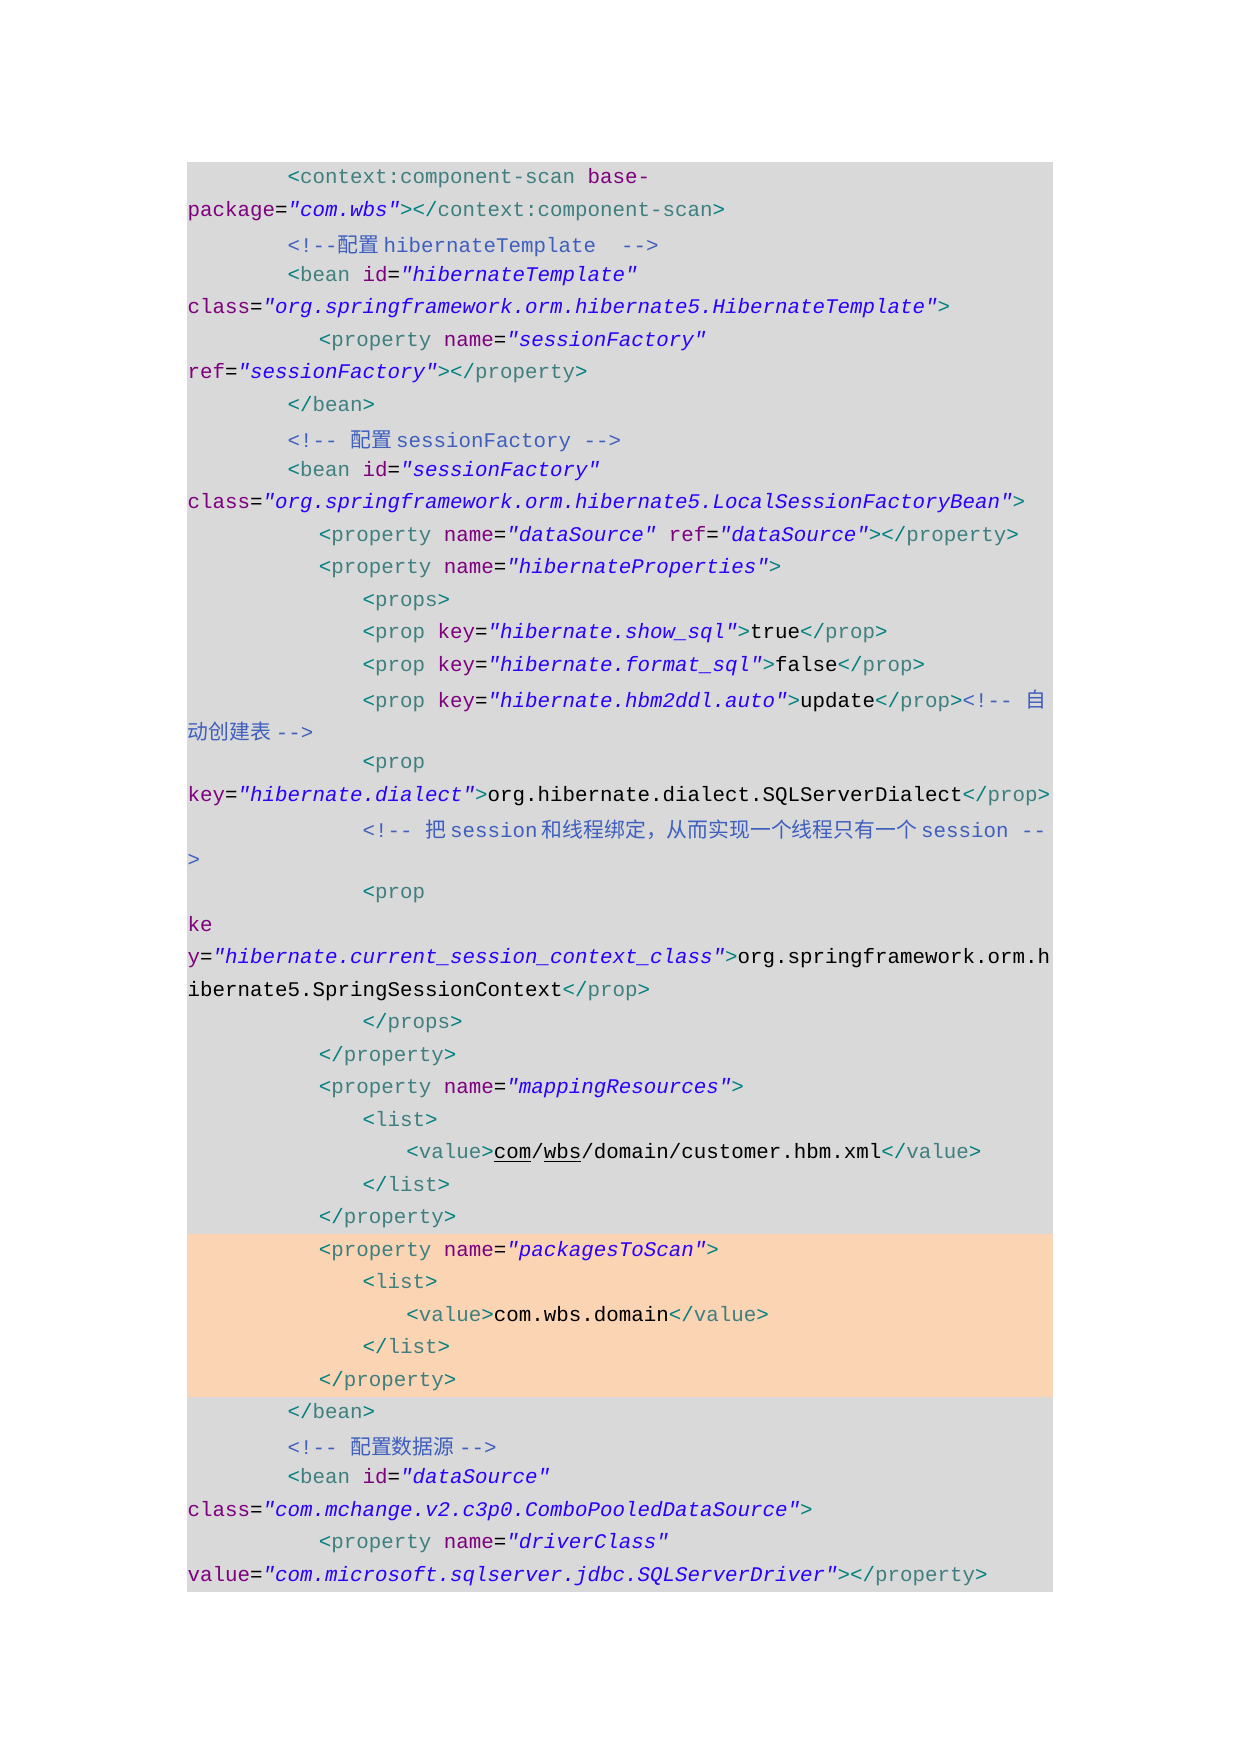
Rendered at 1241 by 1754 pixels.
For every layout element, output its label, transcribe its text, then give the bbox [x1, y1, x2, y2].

text <prop key="hibernate.format_sql">false</prop> [187, 649, 1053, 682]
text </list> [187, 1332, 1053, 1364]
text </props> [187, 1007, 1053, 1039]
text <bean id="sessionFactory" class="org.springframework.orm.hibernate5.LocalSessionFactoryBean"> [187, 454, 1053, 519]
text </bean> [187, 389, 1053, 422]
text <prop key="hibernate.hbm2ddl.auto">update</prop><!-- 自动创建表 --> [187, 682, 1053, 747]
text <!-- 配置数据源 --> [187, 1429, 1053, 1462]
text <list> [187, 1267, 1053, 1299]
text <property name="hibernateProperties"> [187, 552, 1053, 584]
text <value>com/wbs/domain/customer.hbm.xml</value> [187, 1137, 1053, 1169]
text </bean> [187, 1397, 1053, 1429]
text </property> [187, 1364, 1053, 1397]
text <prop key="hibernate.show_sql">true</prop> [187, 617, 1053, 649]
text <bean id="hibernateTemplate" class="org.springframework.orm.hibernate5.HibernateTemplate"> [187, 259, 1053, 324]
text <prop key="hibernate.current_session_context_class">org.springframework.orm.hibernate5.SpringSessionContext</prop> [187, 877, 1053, 1007]
text <property name="packagesToScan"> [187, 1234, 1053, 1267]
text <value>com.wbs.domain</value> [187, 1299, 1053, 1332]
text <list> [187, 1104, 1053, 1137]
text </property> [187, 1202, 1053, 1234]
text <!-- 配置sessionFactory --> [187, 422, 1053, 454]
text <props> [187, 584, 1053, 617]
text <context:component-scan base-package="com.wbs"></context:component-scan> [187, 162, 1053, 227]
text </property> [187, 1039, 1053, 1072]
text <prop key="hibernate.dialect">org.hibernate.dialect.SQLServerDialect</prop> [187, 747, 1053, 812]
text <property name="mappingResources"> [187, 1072, 1053, 1104]
text <!--配置hibernateTemplate --> [187, 227, 1053, 259]
text <bean id="dataSource" class="com.mchange.v2.c3p0.ComboPooledDataSource"> [187, 1462, 1053, 1527]
text <!-- 把session和线程绑定，从而实现一个线程只有一个session --> [187, 812, 1053, 877]
text </list> [187, 1169, 1053, 1202]
text <property name="driverClass" value="com.microsoft.sqlserver.jdbc.SQLServerDriver"></property> [187, 1527, 1053, 1592]
text <property name="sessionFactory" ref="sessionFactory"></property> [187, 324, 1053, 389]
text <property name="dataSource" ref="dataSource"></property> [187, 519, 1053, 552]
